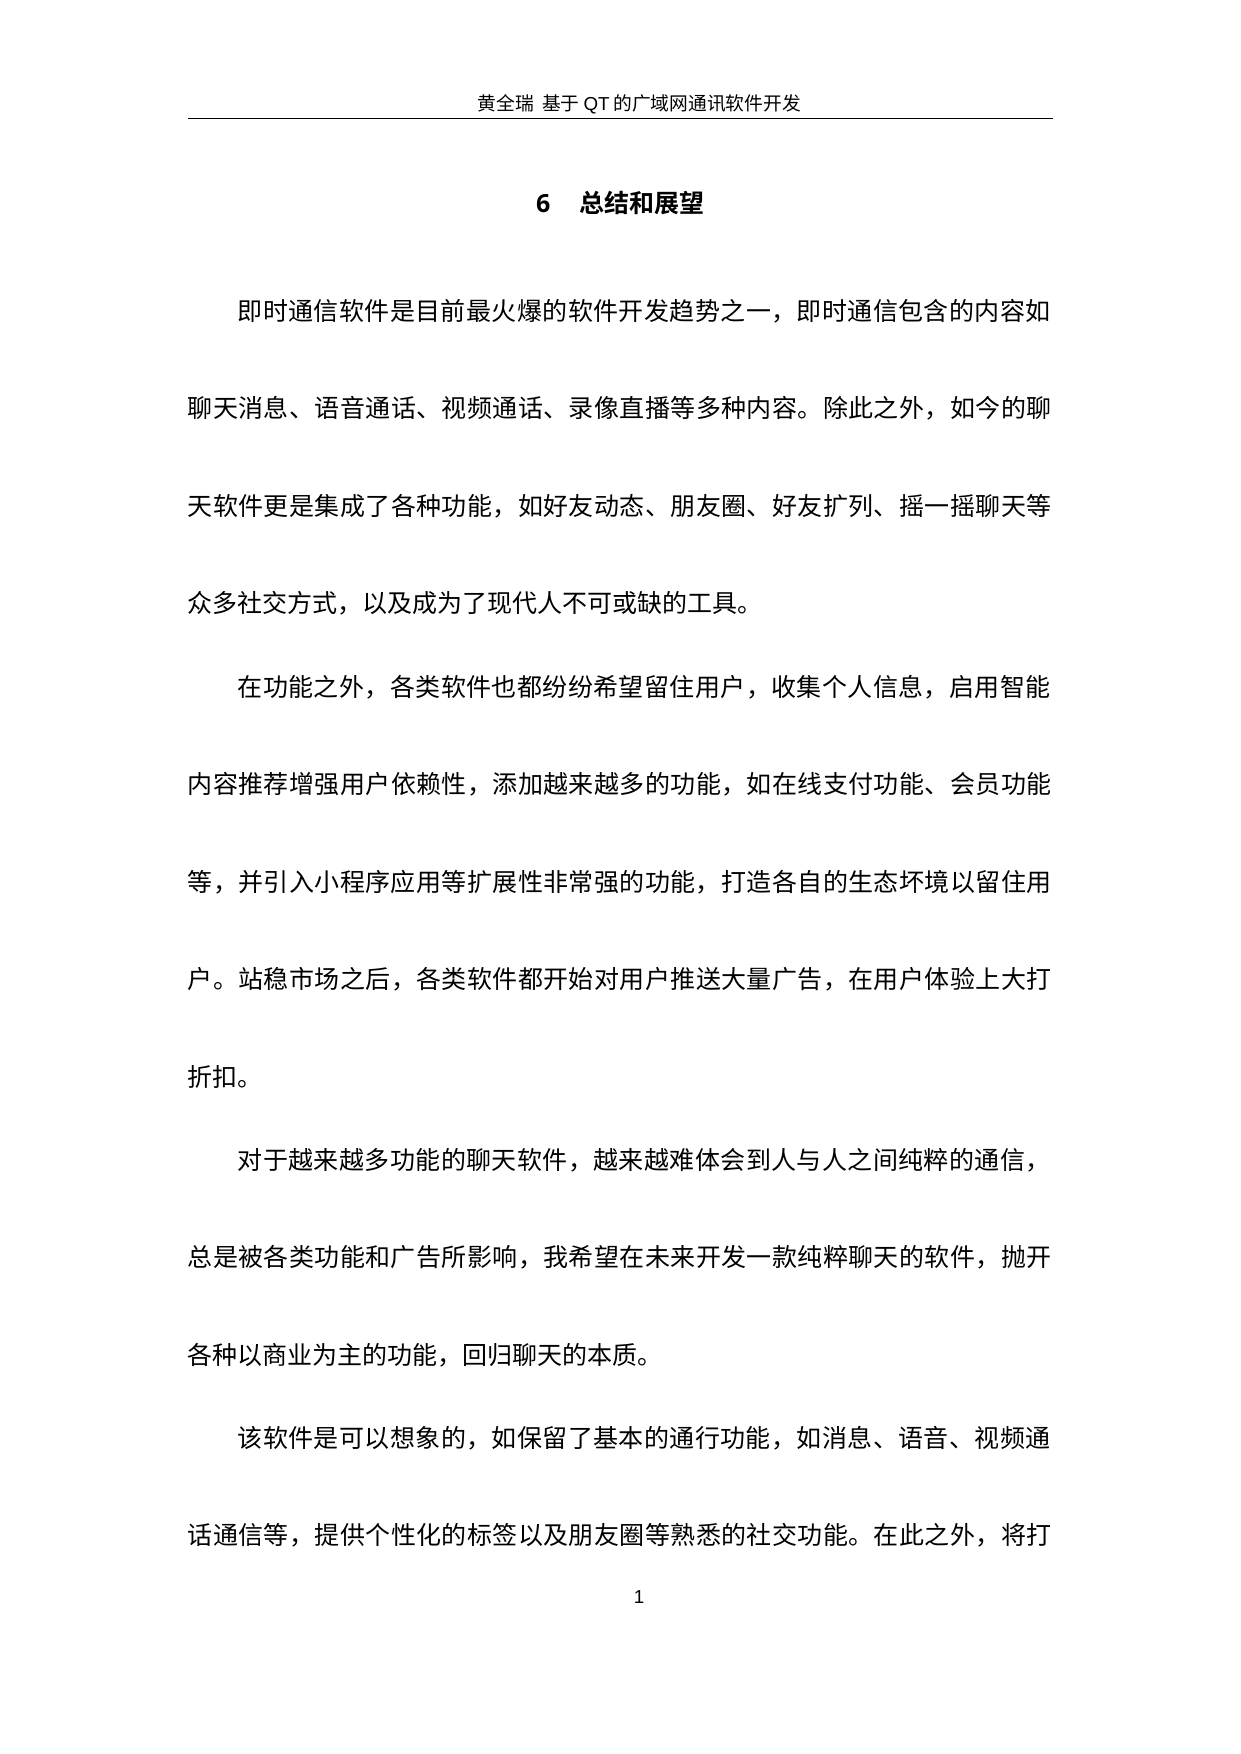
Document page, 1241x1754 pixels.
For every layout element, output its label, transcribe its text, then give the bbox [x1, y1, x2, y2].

text 对于越来越多功能的聊天软件，越来越难体会到人与人之间纯粹的通信，总是被各类功能和广告所影响，我希望在未来开发一款纯粹聊天的软件，抛开各种以商业为主的功能，回归聊天的本质。 [187, 1126, 1053, 1386]
subtitle 总结和展望 [187, 169, 1053, 234]
text 即时通信软件是目前最火爆的软件开发趋势之一，即时通信包含的内容如聊天消息、语音通话、视频通话、录像直播等多种内容。除此之外，如今的聊天软件更是集成了各种功能，如好友动态、朋友圈、好友扩列、摇一摇聊天等众多社交方式，以及成为了现代人不可或缺的工具。 [187, 277, 1053, 634]
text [187, 1404, 1053, 1566]
text 在功能之外，各类软件也都纷纷希望留住用户，收集个人信息，启用智能内容推荐增强用户依赖性，添加越来越多的功能，如在线支付功能、会员功能等，并引入小程序应用等扩展性非常强的功能，打造各自的生态坏境以留住用户。站稳市场之后，各类软件都开始对用户推送大量广告，在用户体验上大打折扣。 [187, 653, 1053, 1108]
